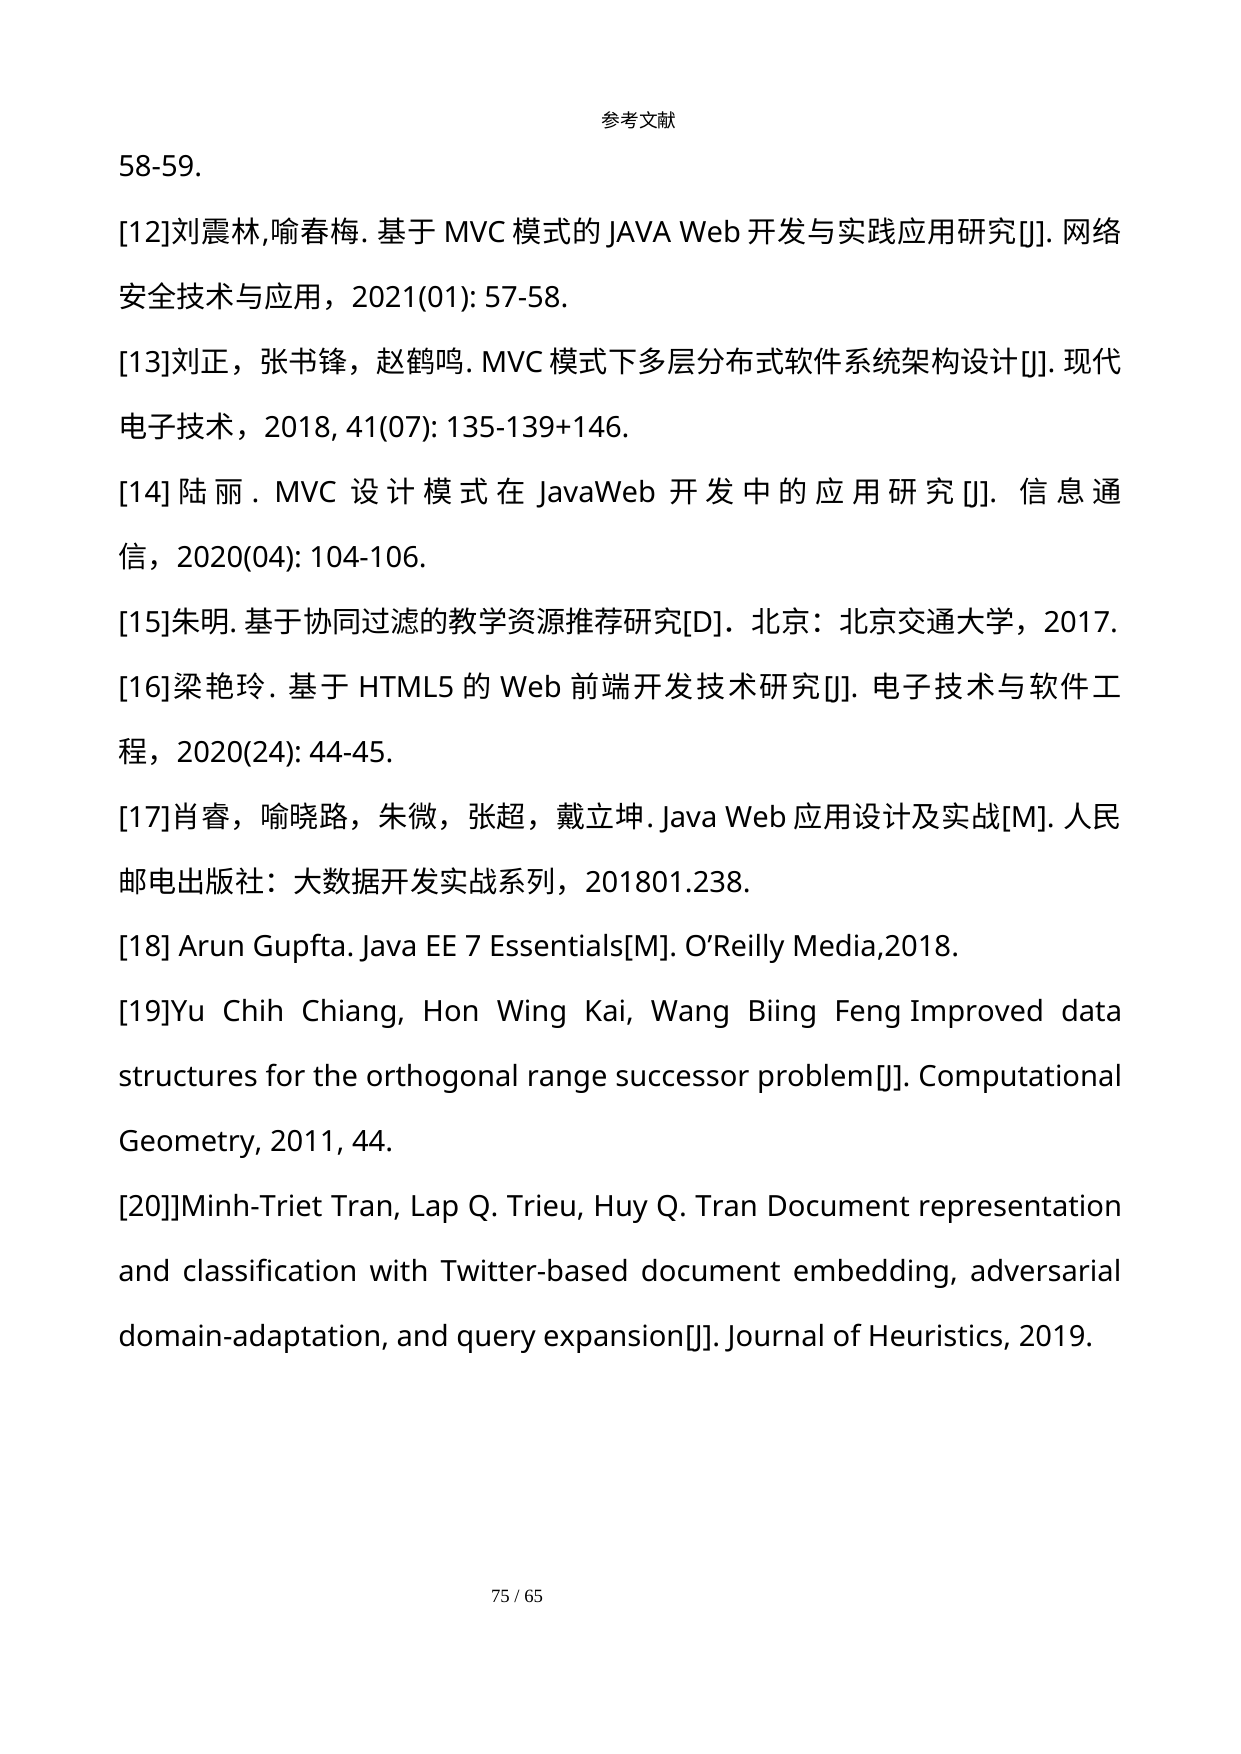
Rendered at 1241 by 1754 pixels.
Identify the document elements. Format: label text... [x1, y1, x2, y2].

text [12]刘震林,喻春梅. 基于MVC模式的JAVA Web开发与实践应用研究[J]. 网络安全技术与应用，2021(01): 57-58. [118, 198, 1122, 328]
text [17]肖睿，喻晓路，朱微，张超，戴立坤. Java Web应用设计及实战[M]. 人民邮电出版社：大数据开发实战系列，201801.238. [118, 783, 1122, 913]
text [16]梁艳玲. 基于HTML5的Web前端开发技术研究[J]. 电子技术与软件工程，2020(24): 44-45. [118, 653, 1122, 783]
text [18] Arun Gupfta. Java EE 7 Essentials[M]. O’Reilly Media,2018. [118, 913, 1122, 978]
text [14]陆丽. MVC设计模式在JavaWeb开发中的应用研究[J]. 信息通信，2020(04): 104-106. [118, 458, 1122, 588]
text [19]Yu Chih Chiang, Hon Wing Kai, Wang Biing Feng Improved data structures for the orthogonal range successor problem[J]. Computational Geometry, 2011, 44. [118, 978, 1122, 1173]
text [20]]Minh-Triet Tran, Lap Q. Trieu, Huy Q. Tran Document representation and classification with Twitter-based document embedding, adversarial domain-adaptation, and query expansion[J]. Journal of Heuristics, 2019. [118, 1173, 1122, 1368]
text [13]刘正，张书锋，赵鹤鸣. MVC模式下多层分布式软件系统架构设计[J]. 现代电子技术，2018, 41(07): 135-139+146. [118, 328, 1122, 458]
text [15]朱明. 基于协同过滤的教学资源推荐研究[D]．北京：北京交通大学，2017. [118, 588, 1122, 653]
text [118, 133, 1122, 198]
